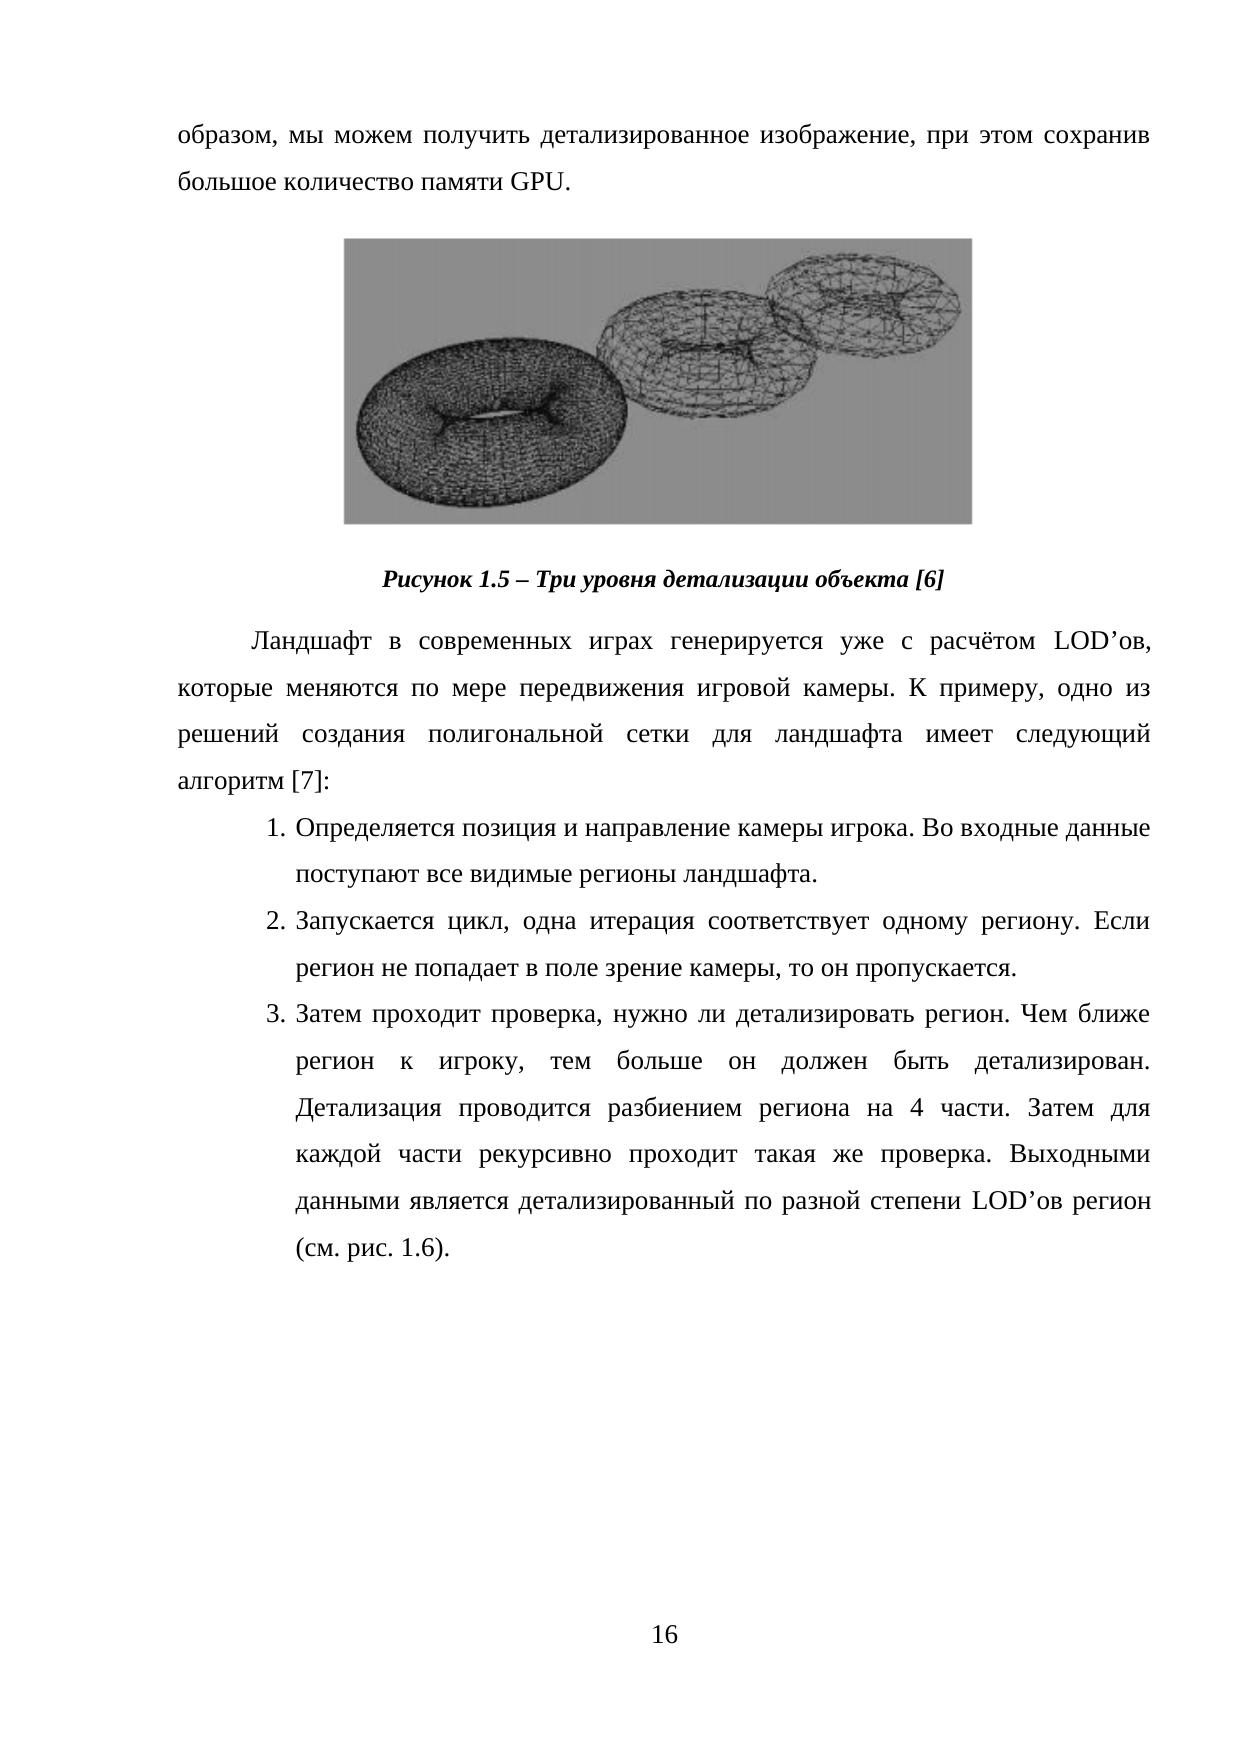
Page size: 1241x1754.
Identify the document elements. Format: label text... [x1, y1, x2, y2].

picture [320, 211, 1009, 549]
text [177, 118, 1152, 196]
list Затем проходит проверка, нужно ли детализировать регион. Чем ближе регион к игроку, тем больше он должен быть детализирован. Детализация проводится разбиением региона на 4 части. Затем для каждой части рекурсивно проходит такая же проверка. Выходными данными является детализированный по разной степени LOD’ов регион (см. рис. 1.6). [266, 997, 1152, 1262]
list Определяется позиция и направление камеры игрока. Во входные данные поступают все видимые регионы ландшафта. [266, 811, 1152, 889]
list Запускается цикл, одна итерация соответствует одному региону. Если регион не попадает в поле зрение камеры, то он пропускается. [266, 904, 1152, 982]
